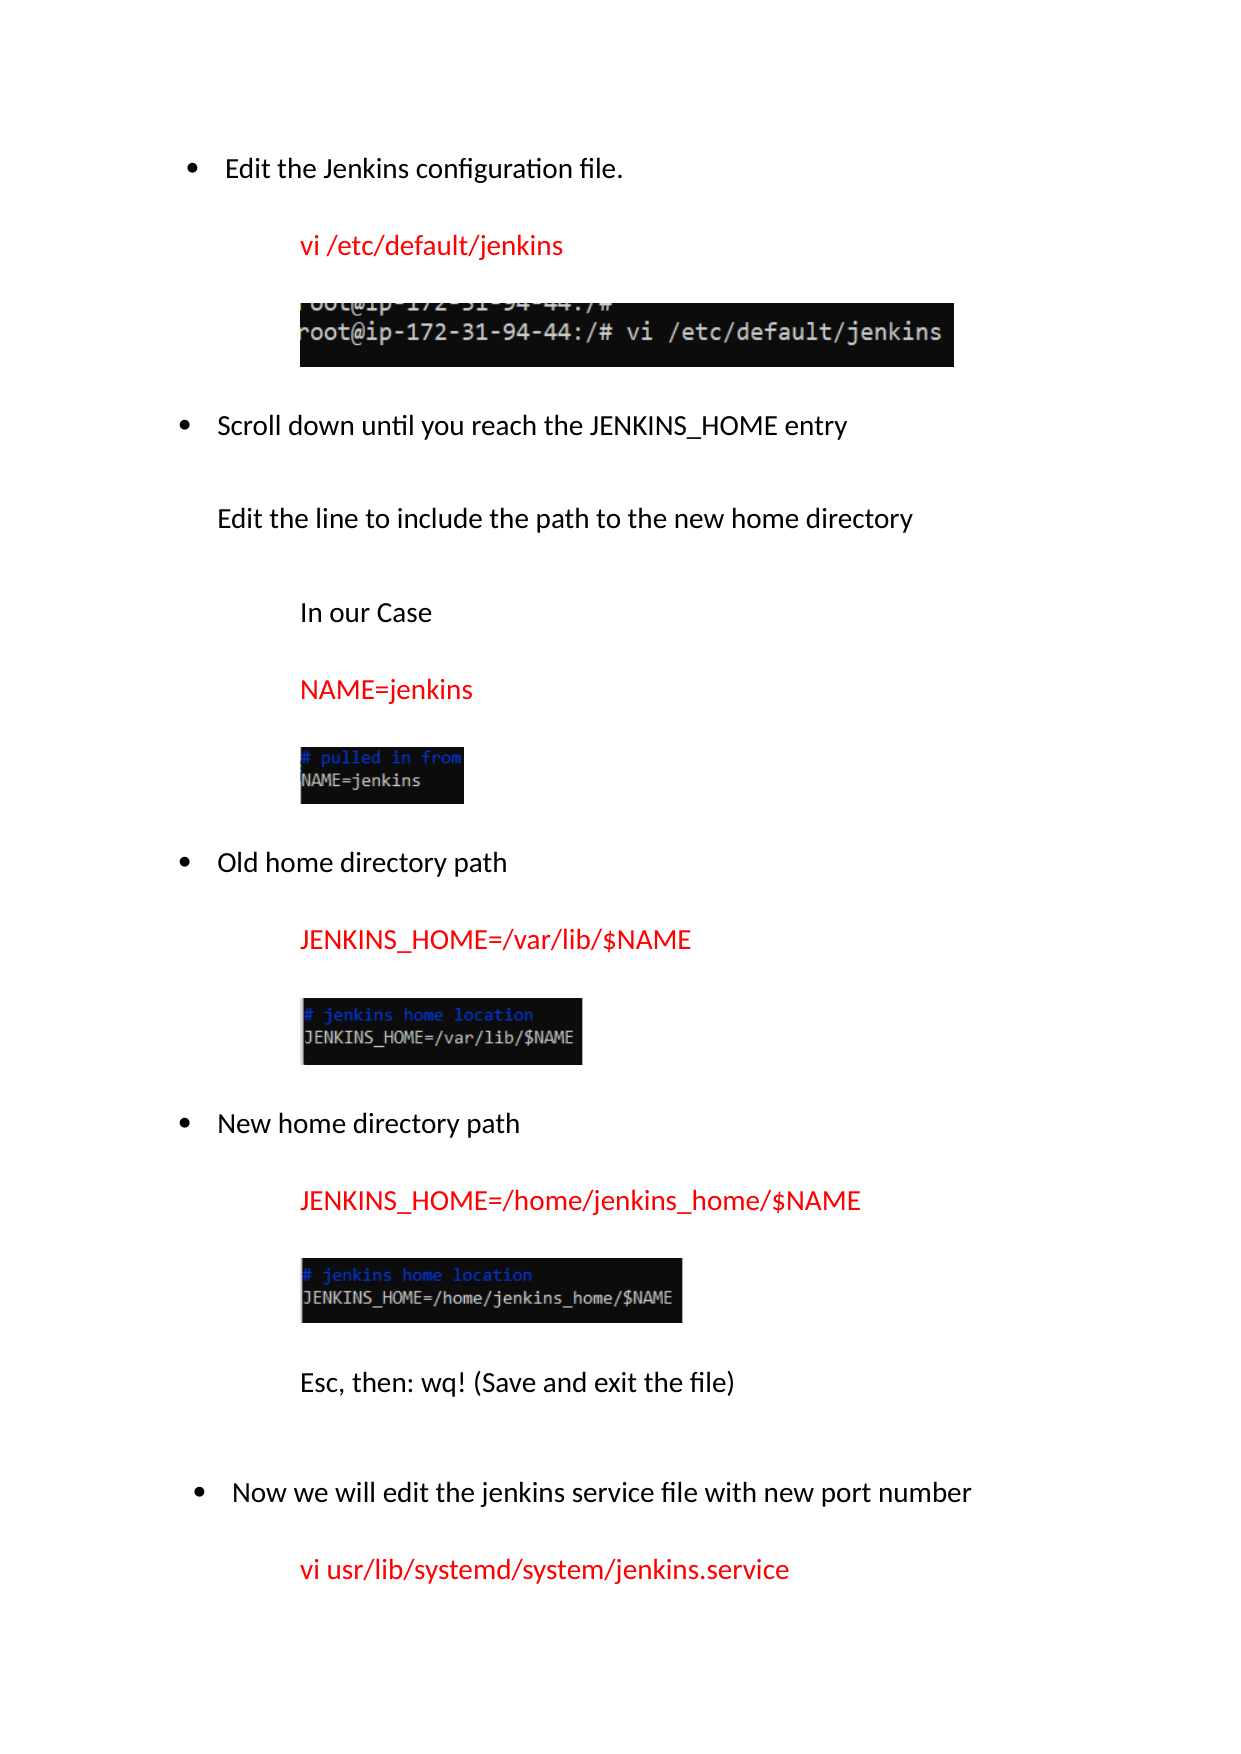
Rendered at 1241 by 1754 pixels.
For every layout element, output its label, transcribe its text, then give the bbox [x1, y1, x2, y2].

picture [300, 1258, 683, 1323]
list New home directory path [179, 1105, 1090, 1141]
picture [300, 998, 583, 1065]
list Esc, then: wq! (Save and exit the file) [225, 1364, 1090, 1399]
list Now we will edit the jenkins service file with new port number [194, 1474, 1090, 1510]
list NAME=jenkins [225, 671, 1090, 706]
text Edit the line to include the path to the new home directory [150, 500, 1090, 536]
list vi /etc/default/jenkins [300, 227, 1090, 262]
list Old home directory path [179, 844, 1090, 880]
picture [300, 747, 464, 804]
list Edit the Jenkins configuration file. [187, 150, 1090, 186]
list JENKINS_HOME=/home/jenkins_home/$NAME [300, 1182, 1090, 1218]
list vi usr/lib/systemd/system/jenkins.service [232, 1551, 1090, 1587]
picture [300, 303, 954, 367]
list In our Case [225, 594, 1090, 629]
list Scroll down until you reach the JENKINS_HOME entry [179, 407, 1090, 442]
list JENKINS_HOME=/var/lib/$NAME [225, 921, 1090, 957]
